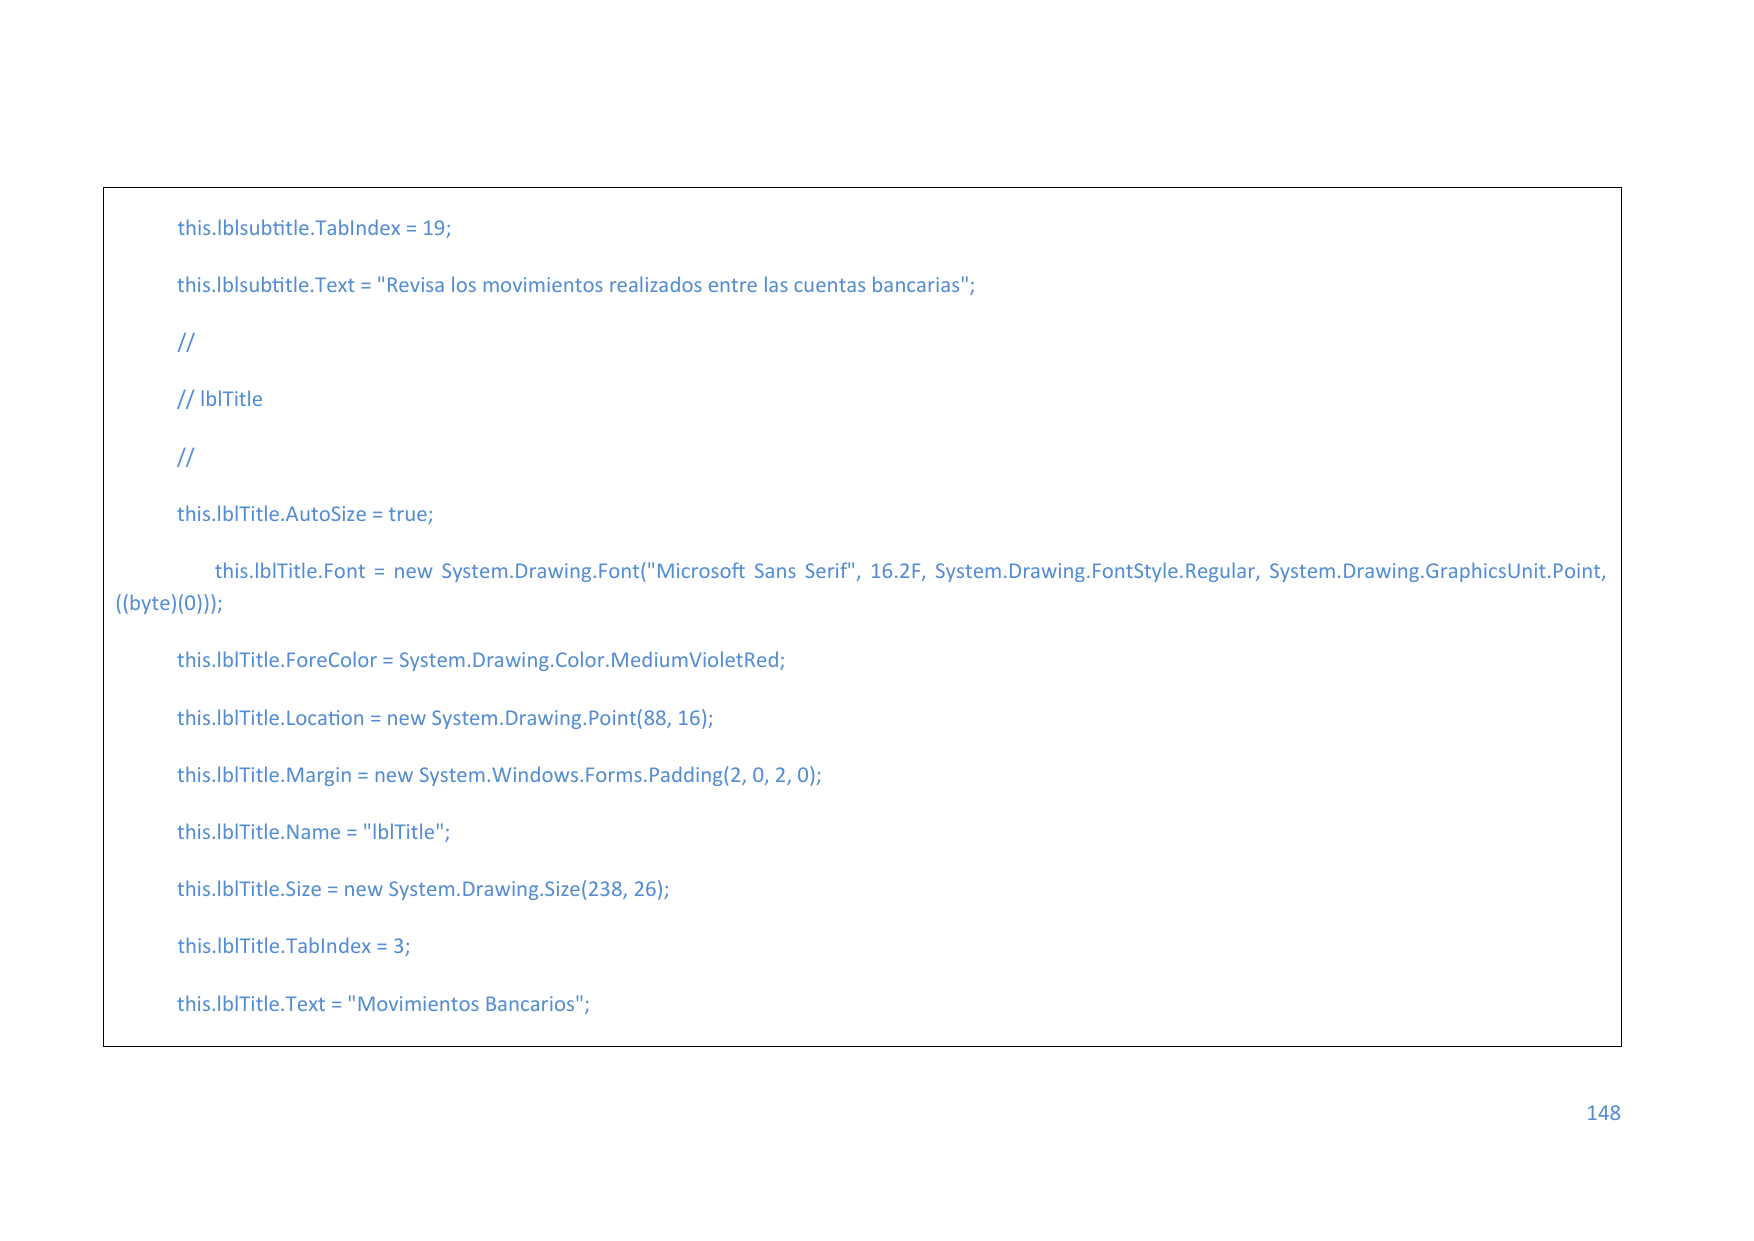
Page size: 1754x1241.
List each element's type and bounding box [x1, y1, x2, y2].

table_header [104, 188, 1621, 1046]
